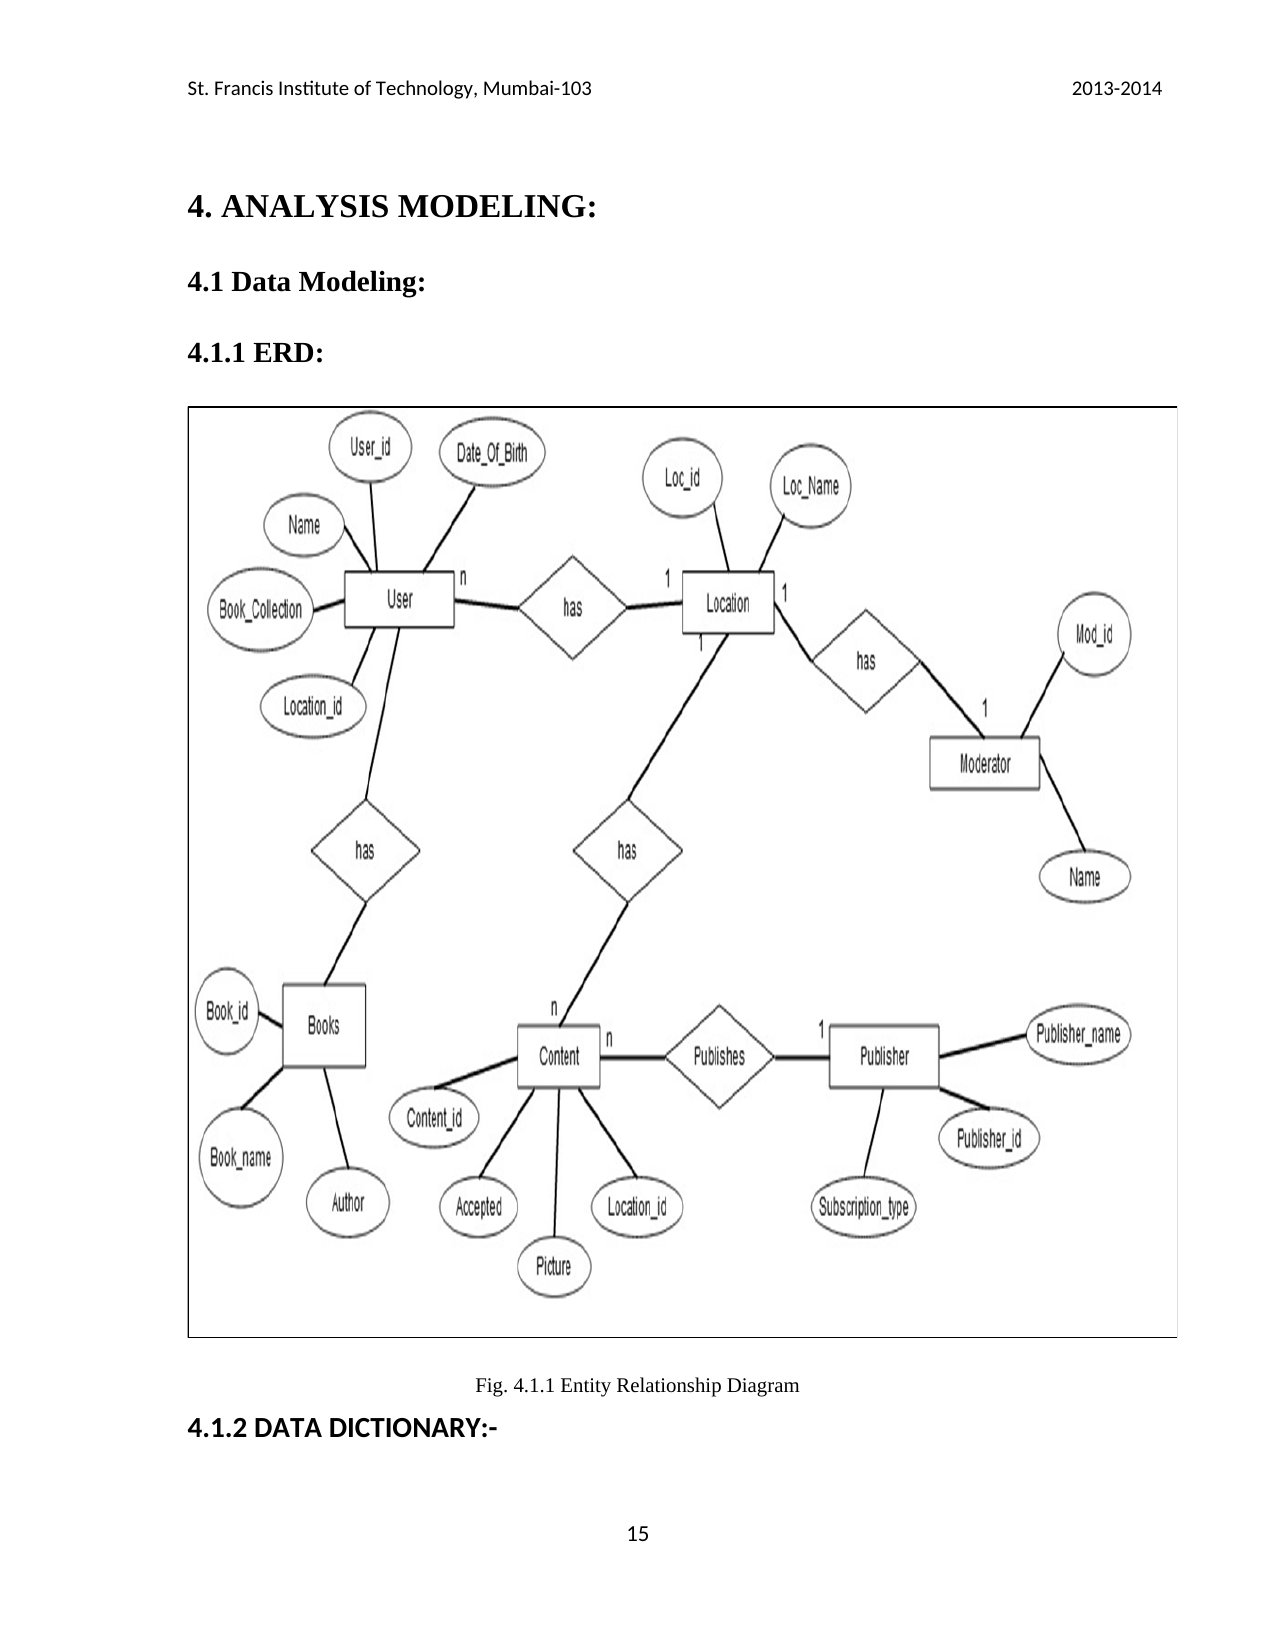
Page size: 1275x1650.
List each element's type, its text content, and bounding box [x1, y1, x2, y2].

text 4.1 Data Modeling: [187, 264, 1087, 298]
text 4.1.2 DATA DICTIONARY:- [187, 1409, 1087, 1444]
text 4.1.1 ERD: [187, 336, 1087, 369]
picture [187, 406, 1178, 1338]
text Fig. 4.1.1 Entity Relationship Diagram [187, 1373, 1087, 1397]
text 4. ANALYSIS MODELING: [187, 186, 1087, 224]
